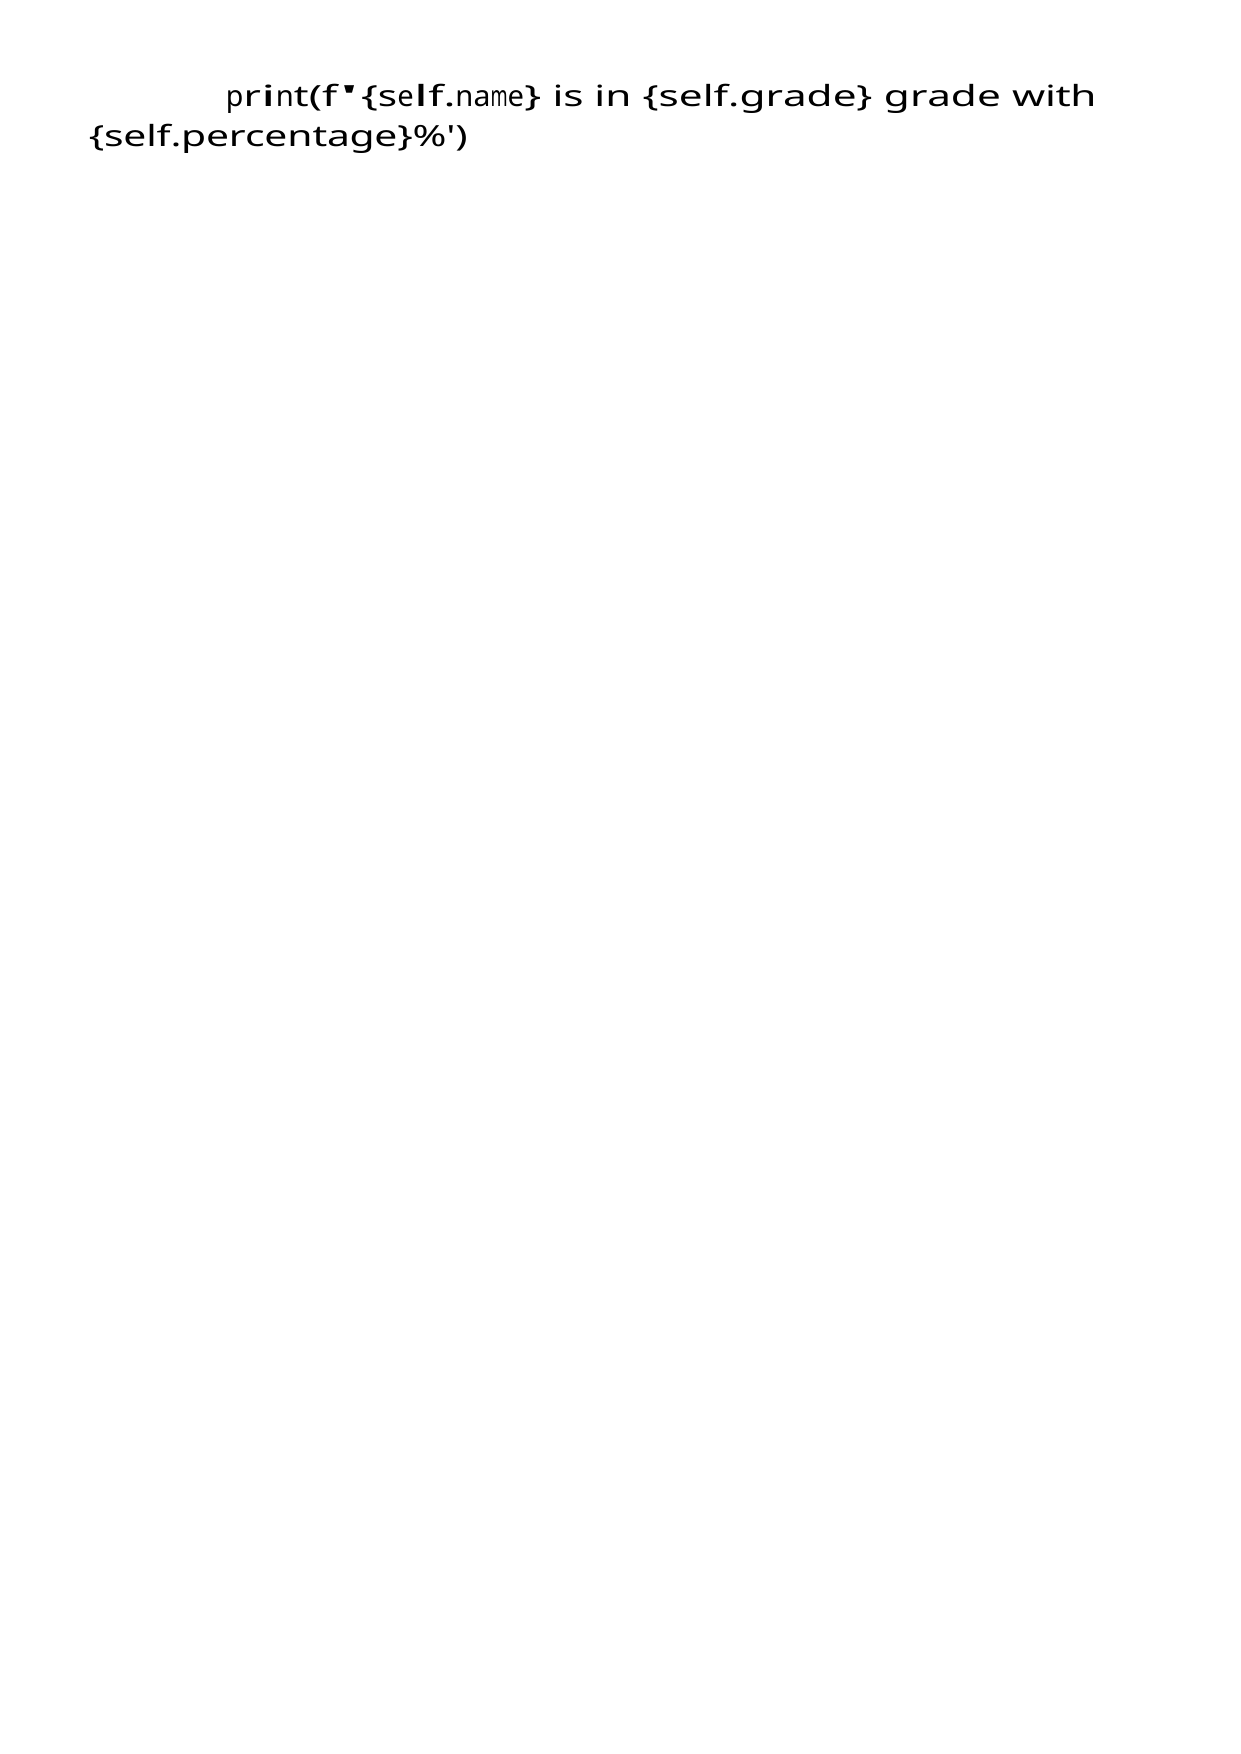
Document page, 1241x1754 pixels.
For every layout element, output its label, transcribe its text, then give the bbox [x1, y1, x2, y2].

text {self.percentage}%') [89, 115, 1226, 154]
text print(f'{self.name} is in {self.grade} grade with [226, 75, 1226, 115]
